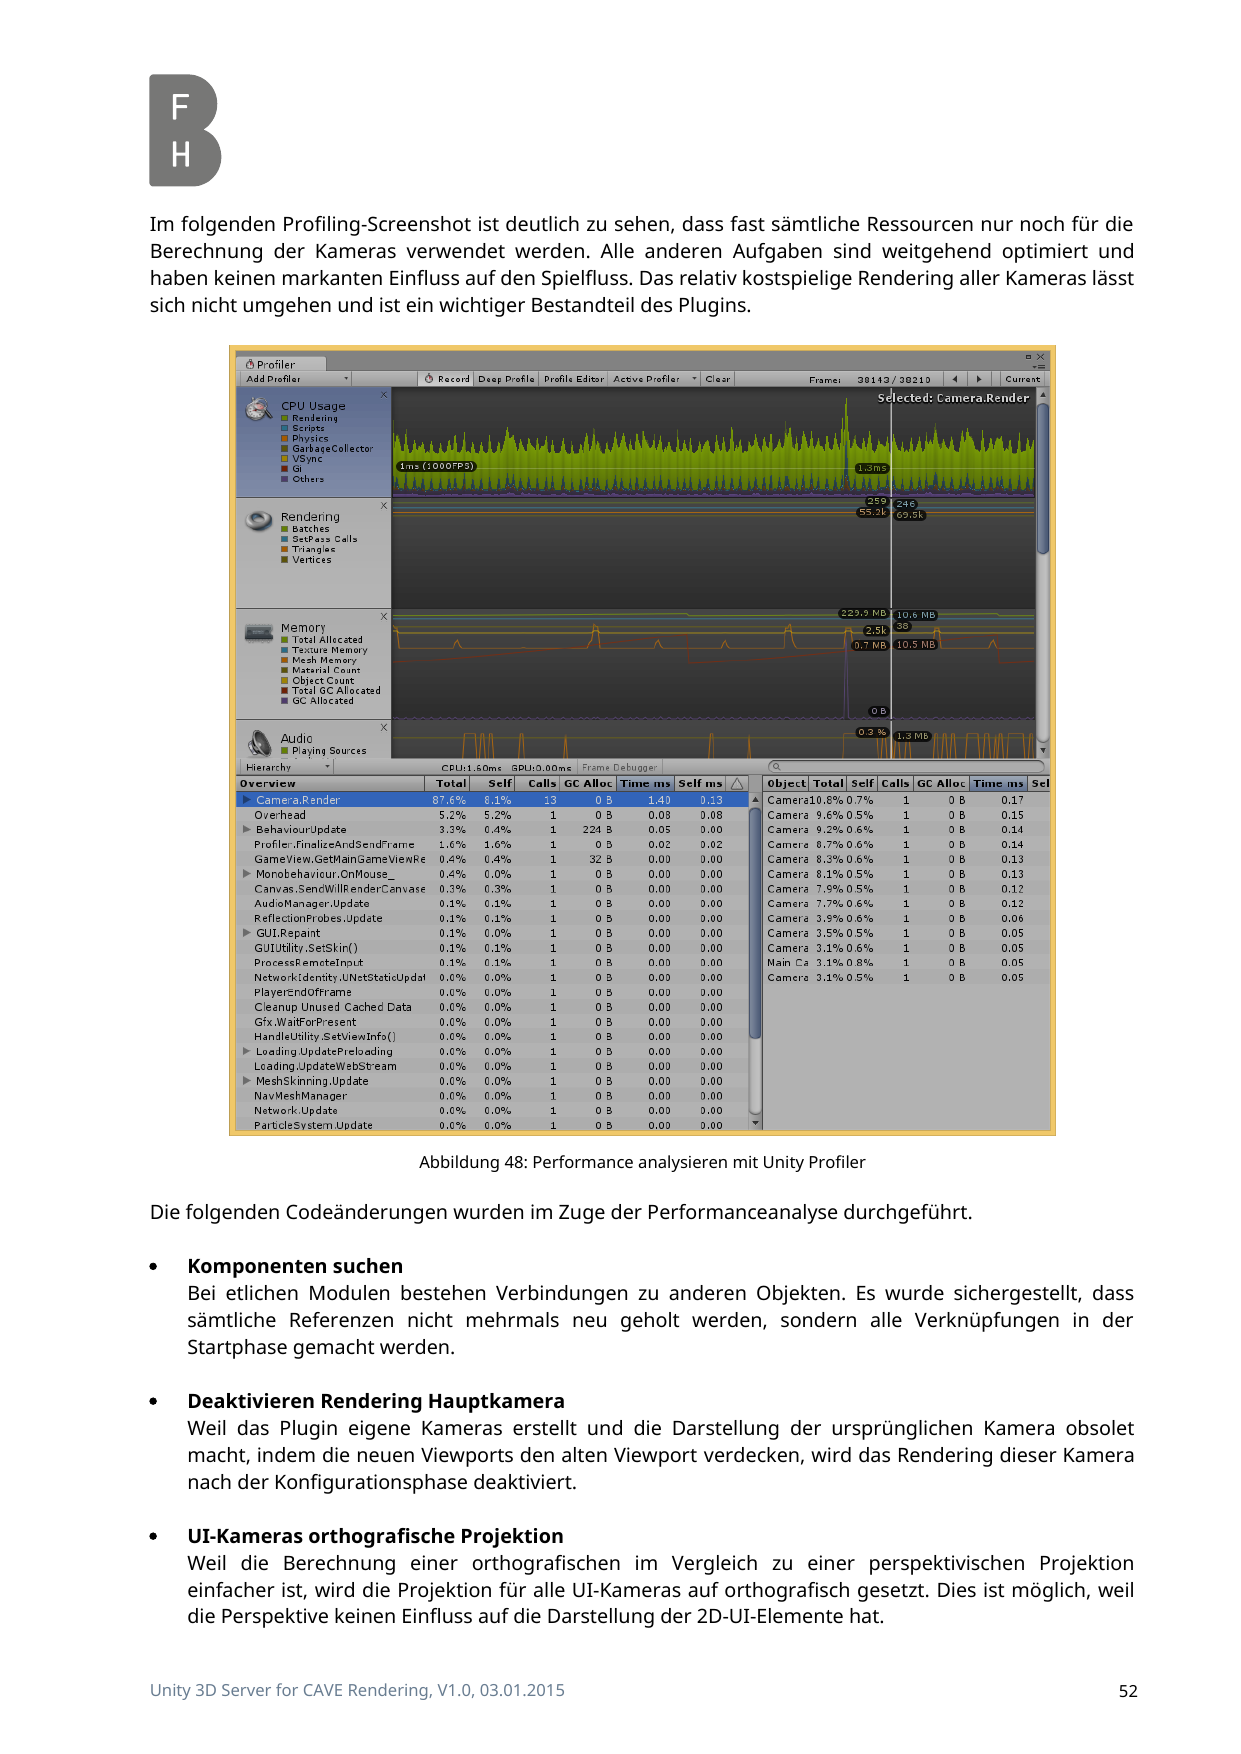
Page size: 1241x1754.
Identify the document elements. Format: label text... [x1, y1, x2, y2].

list Bei etlichen Modulen bestehen Verbindungen zu anderen Objekten. Es wurde sichergestellt, dass sämtliche Referenzen nicht mehrmals neu geholt werden, sondern alle Verknüpfungen in der Startphase gemacht werden. [187, 1279, 1136, 1360]
list UI-Kameras orthografische Projektion [149, 1522, 1136, 1549]
picture [229, 345, 1056, 1136]
list Deaktivieren Rendering Hauptkamera [149, 1387, 1136, 1414]
list Weil die Berechnung einer orthografischen im Vergleich zu einer perspektivischen Projektion einfacher ist, wird die Projektion für alle UI-Kameras auf orthografisch gesetzt. Dies ist möglich, weil die Perspektive keinen Einfluss auf die Darstellung der 2D-UI-Elemente hat. [187, 1549, 1136, 1630]
list Komponenten suchen [149, 1252, 1136, 1279]
text Im folgenden Profiling-Screenshot ist deutlich zu sehen, dass fast sämtliche Ressourcen nur noch für die Berechnung der Kameras verwendet werden. Alle anderen Aufgaben sind weitgehend optimiert und haben keinen markanten Einfluss auf den Spielfluss. Das relativ kostspielige Rendering aller Kameras lässt sich nicht umgehen und ist ein wichtiger Bestandteil des Plugins. [149, 210, 1136, 318]
list Weil das Plugin eigene Kameras erstellt und die Darstellung der ursprünglichen Kamera obsolet macht, indem die neuen Viewports den alten Viewport verdecken, wird das Rendering dieser Kamera nach der Konfigurationsphase deaktiviert. [187, 1414, 1136, 1495]
text Die folgenden Codeänderungen wurden im Zuge der Performanceanalyse durchgeführt. [149, 1198, 1136, 1225]
